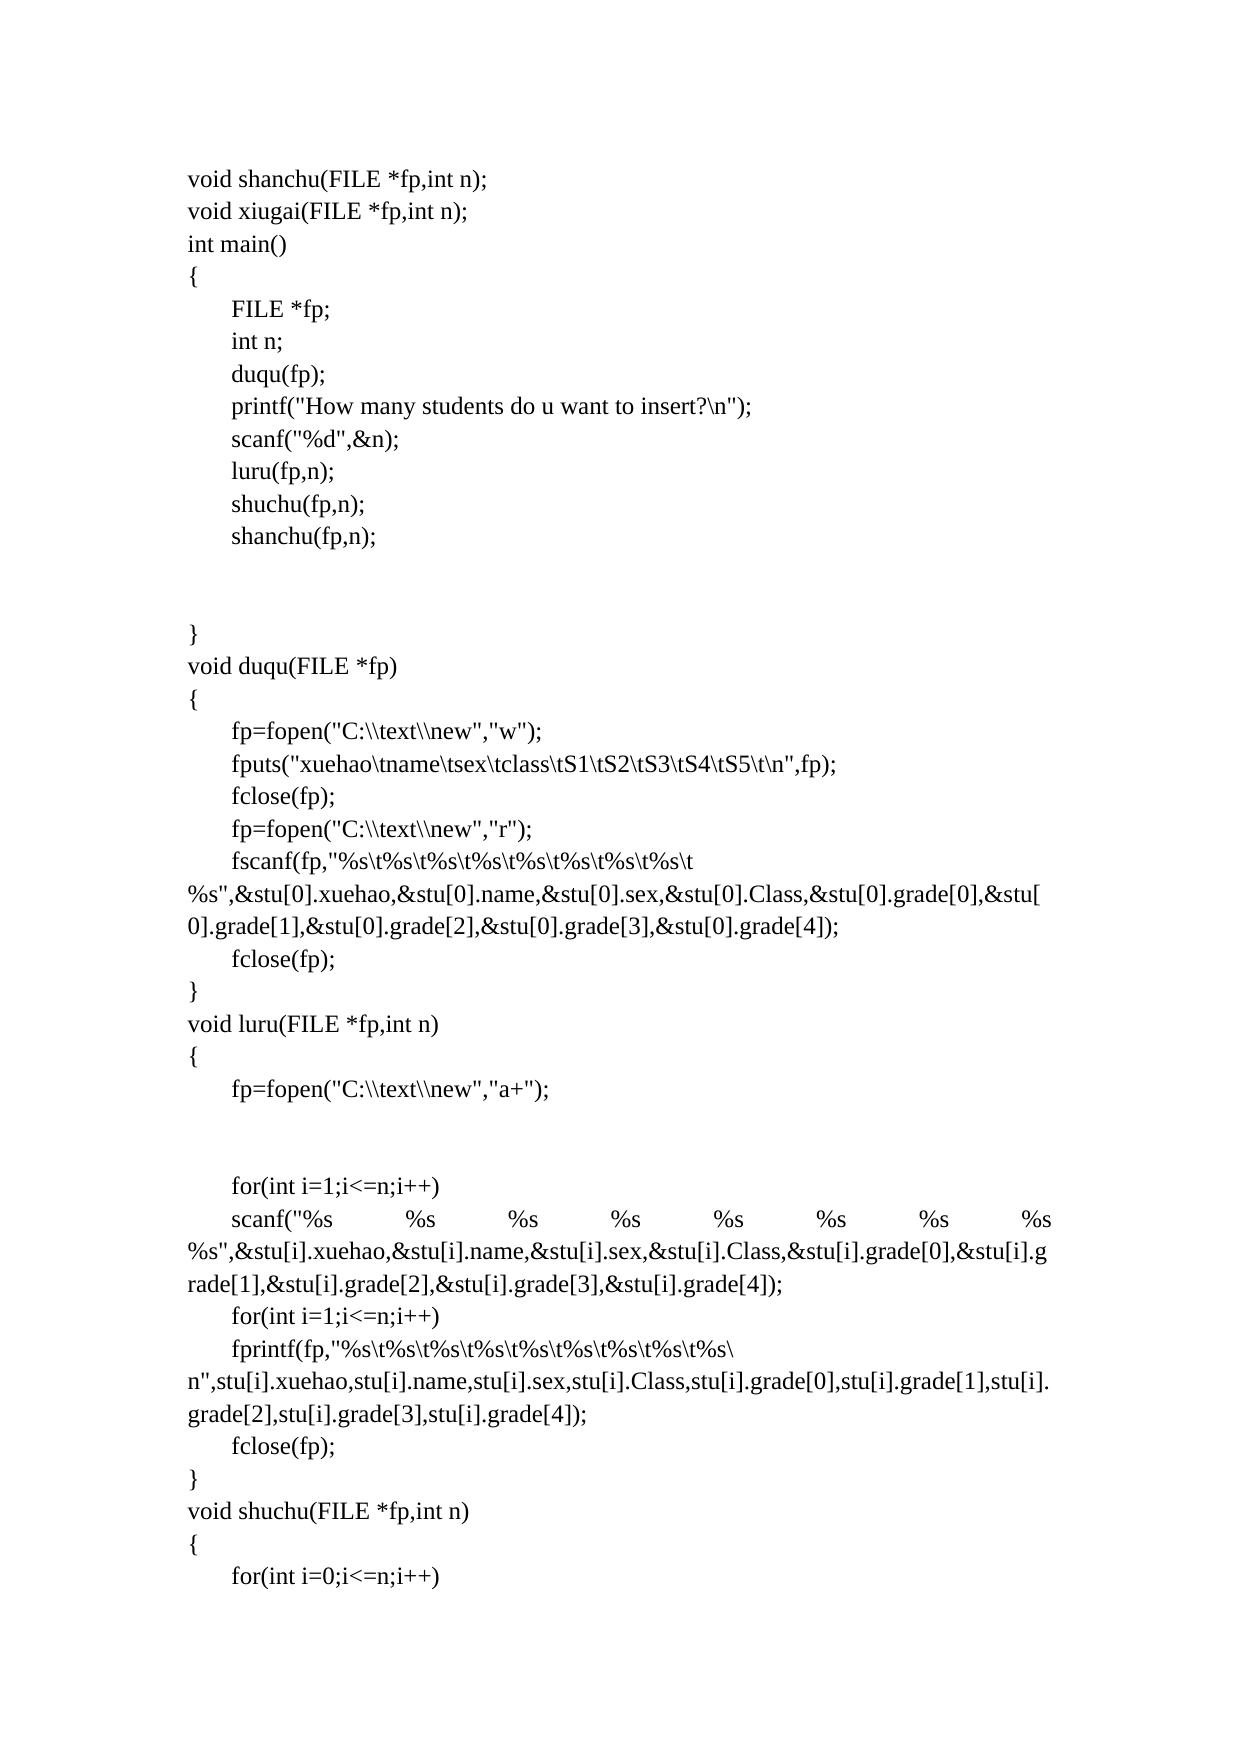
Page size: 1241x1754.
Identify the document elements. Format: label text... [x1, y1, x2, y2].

text scanf("%s %s %s %s %s %s %s %s %s",&stu[i].xuehao,&stu[i].name,&stu[i].sex,&stu[i].Class,&stu[i].grade[0],&stu[i].grade[1],&stu[i].grade[2],&stu[i].grade[3],&stu[i].grade[4]); [187, 1202, 1053, 1299]
text } [187, 617, 1053, 649]
text int main() [187, 227, 1053, 259]
text fclose(fp); [187, 1429, 1053, 1462]
text for(int i=0;i<=n;i++) [187, 1559, 1053, 1592]
text int n; [187, 324, 1053, 357]
text void shuchu(FILE *fp,int n) [187, 1494, 1053, 1527]
text { [187, 1527, 1053, 1559]
text for(int i=1;i<=n;i++) [187, 1299, 1053, 1332]
text { [187, 682, 1053, 714]
text duqu(fp); [187, 357, 1053, 389]
text fclose(fp); [187, 779, 1053, 812]
text void shanchu(FILE *fp,int n); [187, 162, 1053, 194]
text void duqu(FILE *fp) [187, 649, 1053, 682]
text luru(fp,n); [187, 454, 1053, 487]
text fp=fopen("C:\\text\\new","r"); [187, 812, 1053, 844]
text fscanf(fp,"%s\t%s\t%s\t%s\t%s\t%s\t%s\t%s\t%s",&stu[0].xuehao,&stu[0].name,&stu[0].sex,&stu[0].Class,&stu[0].grade[0],&stu[0].grade[1],&stu[0].grade[2],&stu[0].grade[3],&stu[0].grade[4]); [187, 844, 1053, 942]
text fp=fopen("C:\\text\\new","a+"); [187, 1072, 1053, 1104]
text void luru(FILE *fp,int n) [187, 1007, 1053, 1039]
text } [187, 974, 1053, 1007]
text scanf("%d",&n); [187, 422, 1053, 454]
text fp=fopen("C:\\text\\new","w"); [187, 714, 1053, 747]
text for(int i=1;i<=n;i++) [187, 1169, 1053, 1202]
text } [187, 1462, 1053, 1494]
text { [187, 259, 1053, 292]
text { [187, 1039, 1053, 1072]
text shuchu(fp,n); [187, 487, 1053, 519]
text void xiugai(FILE *fp,int n); [187, 194, 1053, 227]
text fputs("xuehao\tname\tsex\tclass\tS1\tS2\tS3\tS4\tS5\t\n",fp); [187, 747, 1053, 779]
text fclose(fp); [187, 942, 1053, 974]
text printf("How many students do u want to insert?\n"); [187, 389, 1053, 422]
text FILE *fp; [187, 292, 1053, 324]
text shanchu(fp,n); [187, 519, 1053, 552]
text fprintf(fp,"%s\t%s\t%s\t%s\t%s\t%s\t%s\t%s\t%s\n",stu[i].xuehao,stu[i].name,stu[i].sex,stu[i].Class,stu[i].grade[0],stu[i].grade[1],stu[i].grade[2],stu[i].grade[3],stu[i].grade[4]); [187, 1332, 1053, 1429]
